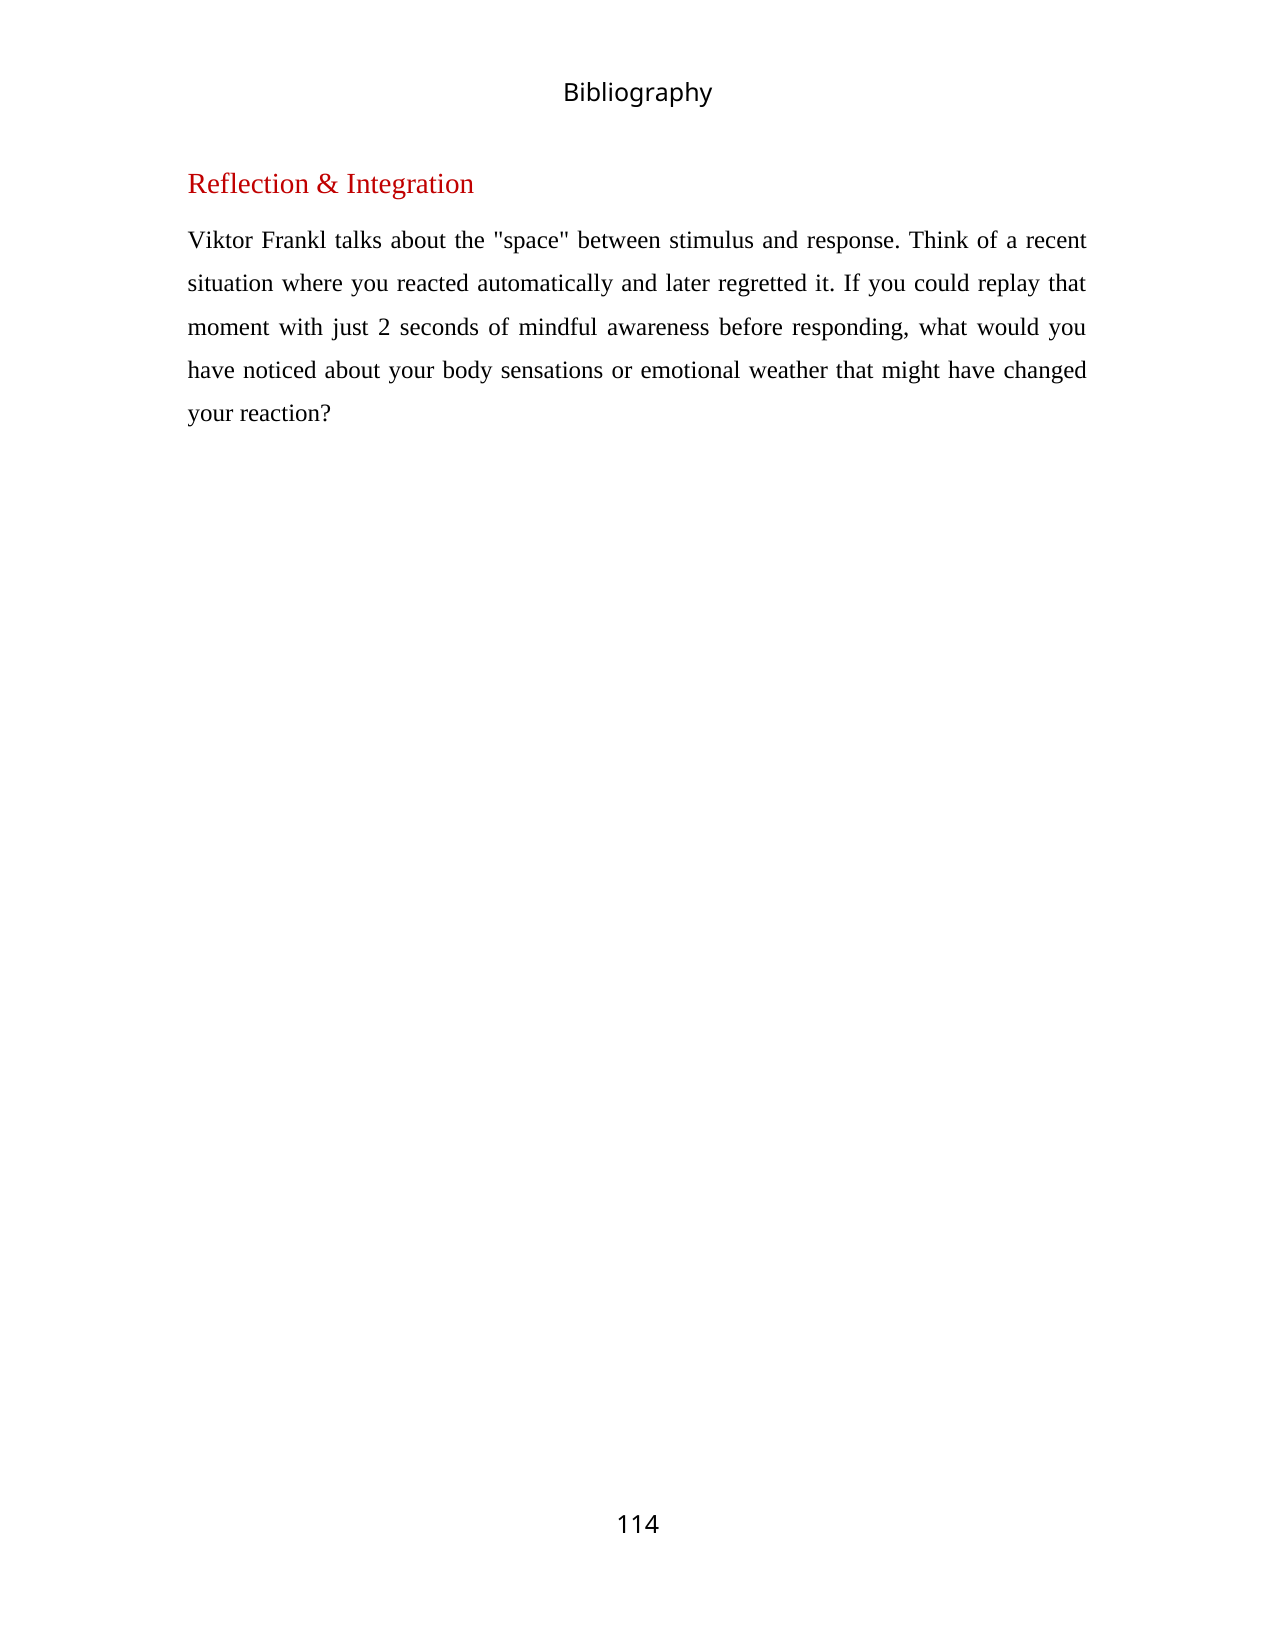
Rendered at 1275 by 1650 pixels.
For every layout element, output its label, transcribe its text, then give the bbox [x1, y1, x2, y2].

list Viktor Frankl talks about the "space" between stimulus and response. Think of a recent situation where you reacted automatically and later regretted it. If you could replay that moment with just 2 seconds of mindful awareness before responding, what would you have noticed about your body sensations or emotional weather that might have changed your reaction? [187, 225, 1087, 427]
subtitle Reflection & Integration [187, 167, 1087, 200]
